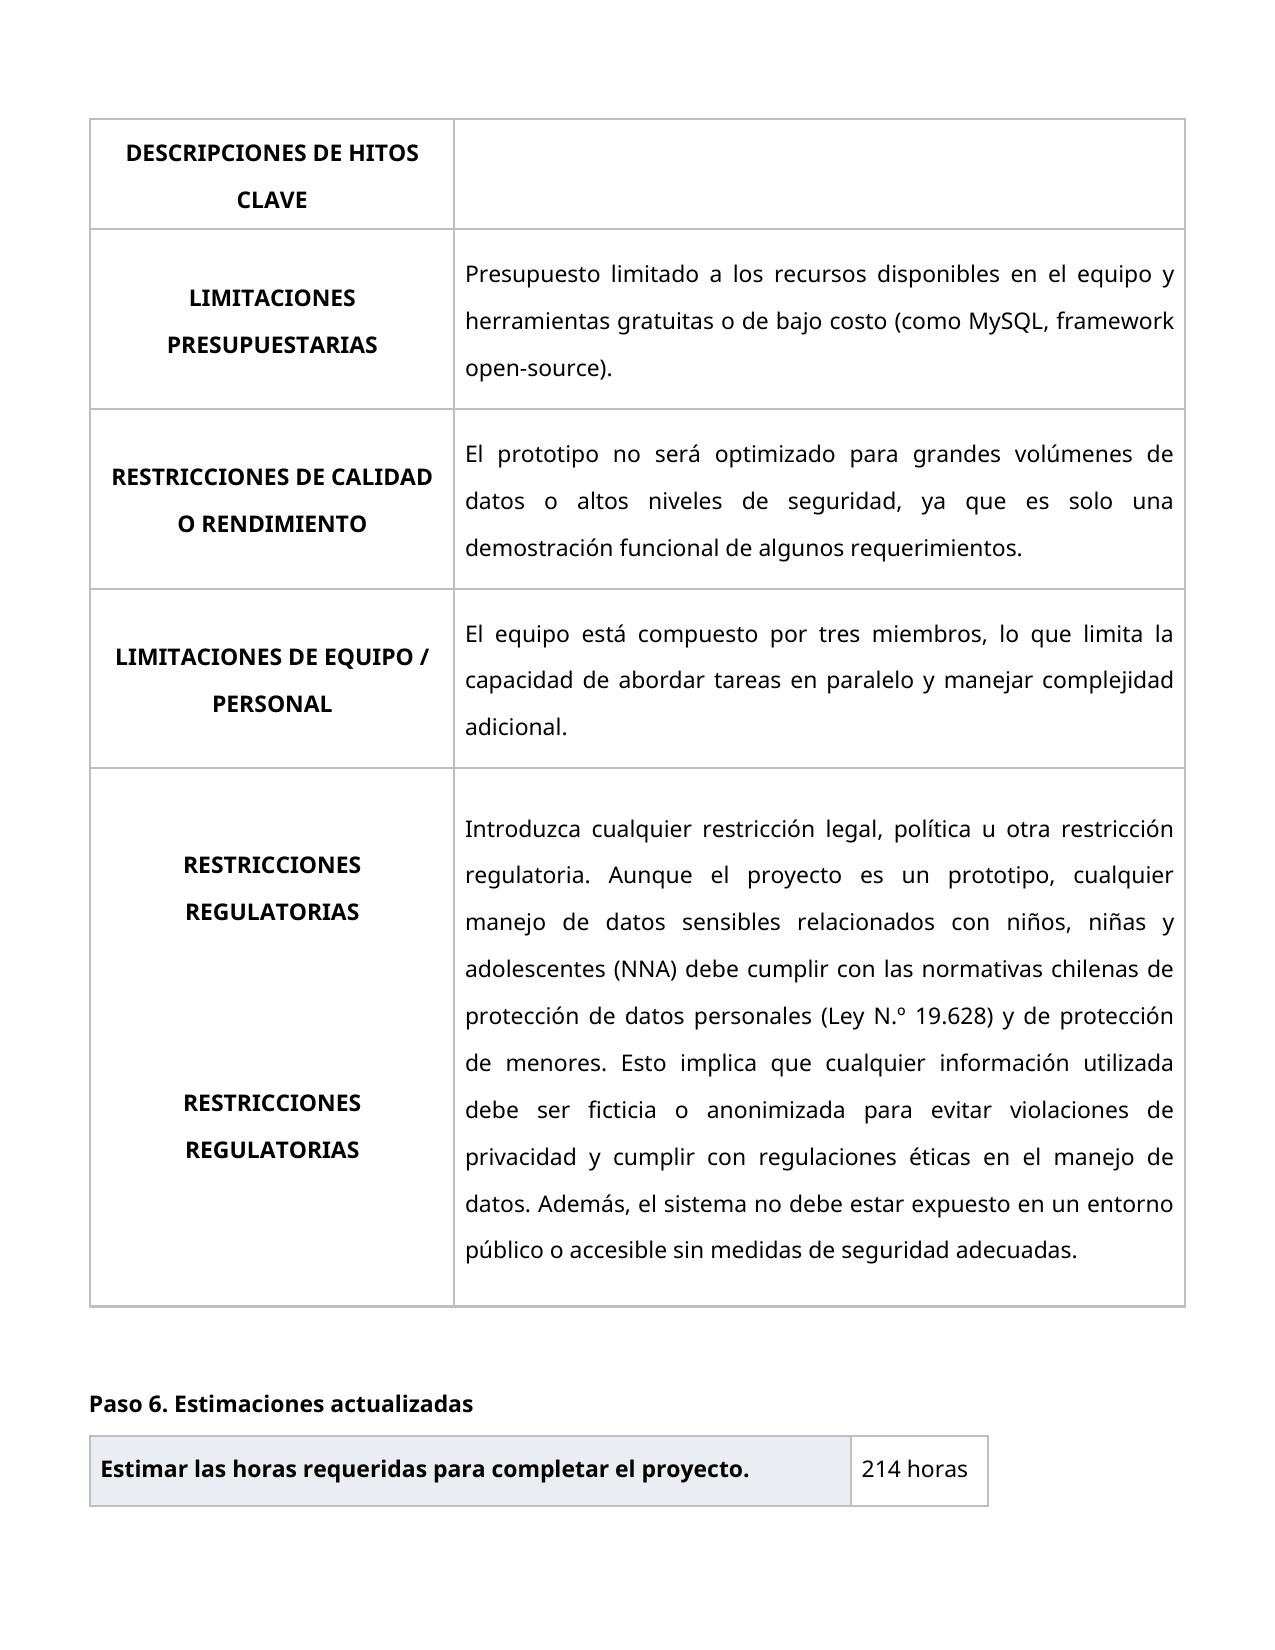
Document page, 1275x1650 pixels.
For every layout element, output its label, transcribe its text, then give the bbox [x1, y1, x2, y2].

table_cell Presupuesto limitado a los recursos disponibles en el equipo y herramientas gratuitas o de bajo costo (como MySQL, framework open-source). [455, 230, 1184, 408]
table_header 214 horas [852, 1437, 987, 1505]
table_cell RESTRICCIONES DE CALIDAD O RENDIMIENTO [91, 410, 453, 587]
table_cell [455, 120, 1184, 228]
table_cell LIMITACIONES PRESUPUESTARIAS [91, 230, 453, 408]
table_header Estimar las horas requeridas para completar el proyecto. [91, 1437, 850, 1505]
table_cell El equipo está compuesto por tres miembros, lo que limita la capacidad de abordar tareas en paralelo y manejar complejidad adicional. [455, 590, 1184, 767]
table_cell El prototipo no será optimizado para grandes volúmenes de datos o altos niveles de seguridad, ya que es solo una demostración funcional de algunos requerimientos. [455, 410, 1184, 587]
table_cell LIMITACIONES DE EQUIPO / PERSONAL [91, 590, 453, 767]
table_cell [91, 120, 453, 228]
table_cell Introduzca cualquier restricción legal, política u otra restricción regulatoria. Aunque el proyecto es un prototipo, cualquier manejo de datos sensibles relacionados con niños, niñas y adolescentes (NNA) debe cumplir con las normativas chilenas de protección de datos personales (Ley N.º 19.628) y de protección de menores. Esto implica que cualquier información utilizada debe ser ficticia o anonimizada para evitar violaciones de privacidad y cumplir con regulaciones éticas en el manejo de datos. Además, el sistema no debe estar expuesto en un entorno público o accesible sin medidas de seguridad adecuadas. [455, 769, 1184, 1305]
text Paso 6. Estimaciones actualizadas [89, 1388, 1186, 1419]
table_cell RESTRICCIONES REGULATORIAS RESTRICCIONES REGULATORIAS [91, 769, 453, 1305]
